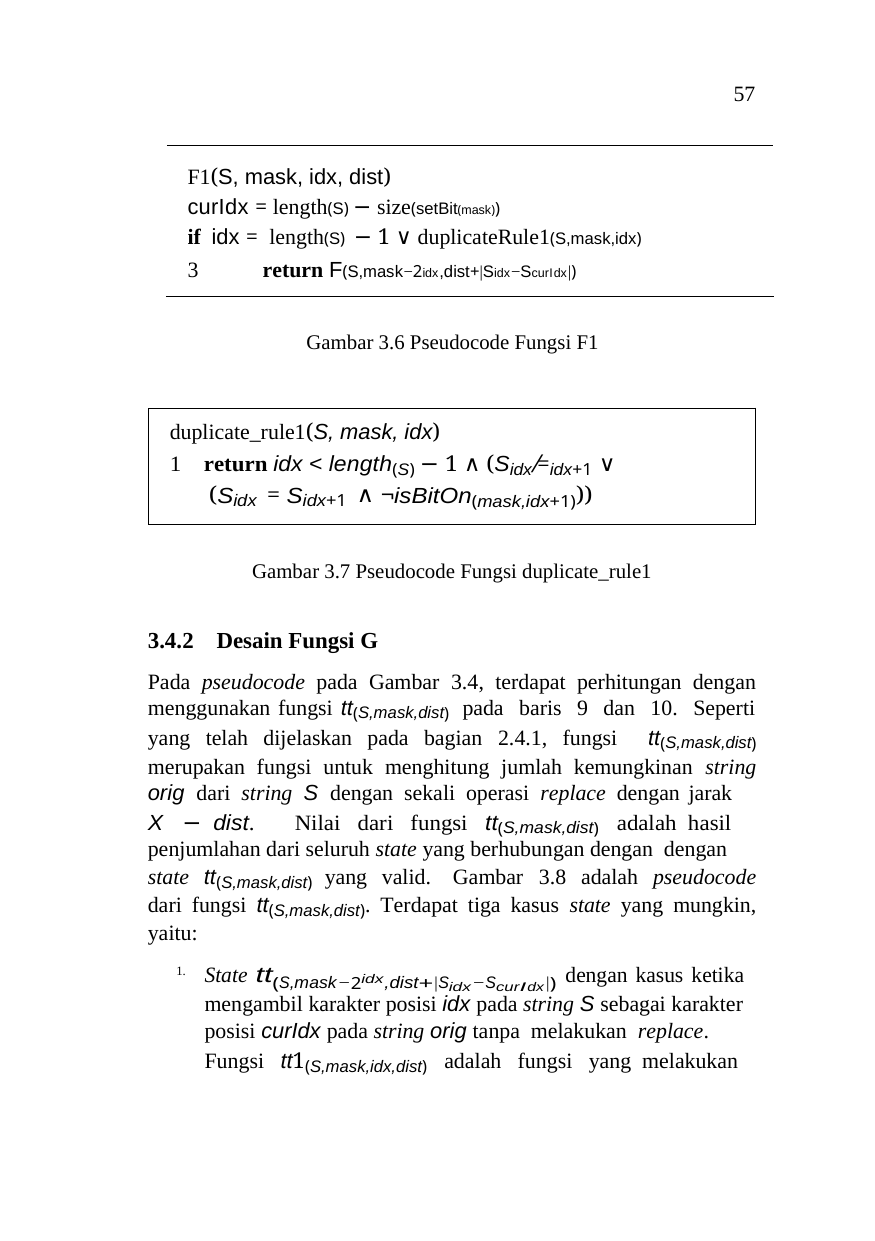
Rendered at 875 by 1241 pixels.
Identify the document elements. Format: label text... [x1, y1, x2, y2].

subtitle 3.4.2 Desain Fungsi G [148, 627, 768, 653]
text posisi curIdx pada string orig tanpa melakukan replace. Fungsi tt1(S,mask,idx,dist) adalah fungsi yang melakukan [204, 1018, 749, 1078]
list State tt(S,mask−2idx,dist+|Sidx−ScurIdx|) dengan kasus ketika mengambil karakter posisi idx pada string S sebagai karakter [176, 962, 756, 1017]
text Gambar 3.6 Pseudocode Fungsi F1 [306, 330, 687, 354]
text penjumlahan dari seluruh state yang berhubungan dengan dengan [148, 837, 768, 861]
text Gambar 3.7 Pseudocode Fungsi duplicate_rule1 [211, 559, 693, 583]
text Pada pseudocode pada Gambar 3.4, terdapat perhitungan dengan menggunakan fungsi tt(S,mask,dist) pada baris 9 dan 10. Seperti yang telah dijelaskan pada bagian 2.4.1, fungsi tt(S,mask,dist) merupakan fungsi untuk menghitung jumlah kemungkinan string orig dari string S dengan sekali operasi replace dengan jarak [148, 669, 756, 805]
text state tt(S,mask,dist) yang valid. Gambar 3.8 adalah pseudocode dari fungsi tt(S,mask,dist). Terdapat tiga kasus state yang mungkin, yaitu: [148, 862, 756, 946]
text X − dist. Nilai dari fungsi tt(S,mask,dist) adalah hasil [148, 805, 768, 837]
